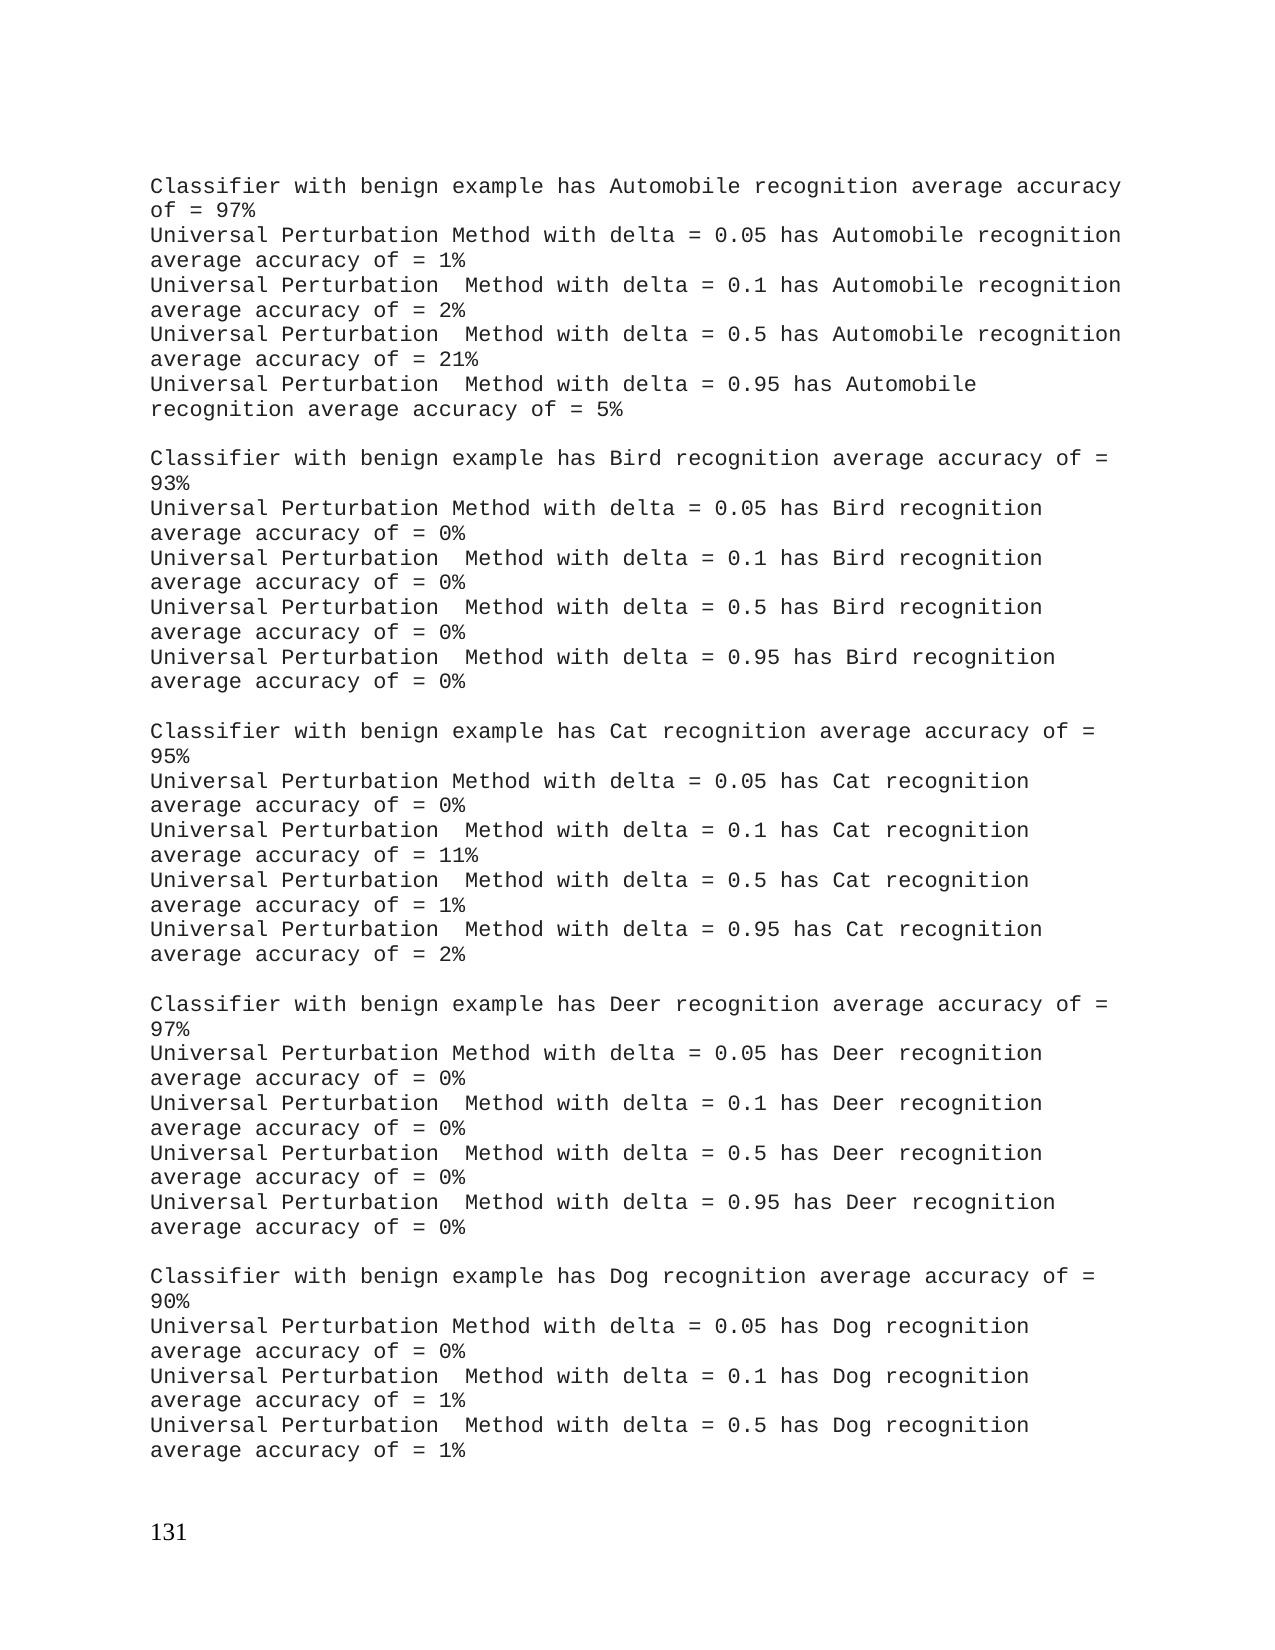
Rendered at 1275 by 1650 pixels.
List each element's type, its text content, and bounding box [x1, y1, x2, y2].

text Universal Perturbation Method with delta = 0.1 has Automobile recognition average accuracy of = 2% [465, 274, 1125, 323]
text Universal Perturbation Method with delta = 0.95 has Bird recognition average accuracy of = 0% [465, 646, 1125, 695]
text Universal Perturbation Method with delta = 0.5 has Bird recognition average accuracy of = 0% [465, 596, 1125, 646]
text Universal Perturbation Method with delta = 0.5 has Dog recognition average accuracy of = 1% [465, 1414, 1125, 1464]
text Classifier with benign example has Dog recognition average accuracy of = 90% [189, 1266, 1125, 1315]
text Classifier with benign example has Deer recognition average accuracy of = 97% [189, 993, 1125, 1042]
text Classifier with benign example has Cat recognition average accuracy of = 95% [189, 720, 1125, 770]
text Universal Perturbation Method with delta = 0.5 has Automobile recognition average accuracy of = 21% [150, 323, 1125, 373]
text Universal Perturbation Method with delta = 0.1 has Cat recognition average accuracy of = 11% [478, 819, 1125, 869]
text Universal Perturbation Method with delta = 0.05 has Deer recognition average accuracy of = 0% [150, 1042, 1125, 1092]
text Universal Perturbation Method with delta = 0.5 has Deer recognition average accuracy of = 0% [465, 1142, 1125, 1191]
text Universal Perturbation Method with delta = 0.05 has Bird recognition average accuracy of = 0% [465, 497, 1125, 547]
text Classifier with benign example has Bird recognition average accuracy of = 93% [150, 447, 1125, 497]
text Universal Perturbation Method with delta = 0.05 has Automobile recognition average accuracy of = 1% [465, 224, 1125, 274]
text Universal Perturbation Method with delta = 0.1 has Bird recognition average accuracy of = 0% [465, 547, 1125, 596]
text Universal Perturbation Method with delta = 0.05 has Dog recognition average accuracy of = 0% [465, 1315, 1125, 1365]
text Universal Perturbation Method with delta = 0.1 has Deer recognition average accuracy of = 0% [465, 1092, 1125, 1142]
text Universal Perturbation Method with delta = 0.05 has Cat recognition average accuracy of = 0% [150, 770, 1125, 819]
text Classifier with benign example has Automobile recognition average accuracy of = 97% [150, 175, 1125, 224]
text Universal Perturbation Method with delta = 0.5 has Cat recognition average accuracy of = 1% [465, 869, 1125, 918]
text Universal Perturbation Method with delta = 0.95 has Cat recognition average accuracy of = 2% [150, 918, 1125, 968]
text Universal Perturbation Method with delta = 0.95 has Deer recognition average accuracy of = 0% [465, 1191, 1125, 1241]
text Universal Perturbation Method with delta = 0.1 has Dog recognition average accuracy of = 1% [150, 1365, 1125, 1414]
text Universal Perturbation Method with delta = 0.95 has Automobile recognition average accuracy of = 5% [622, 373, 1125, 423]
